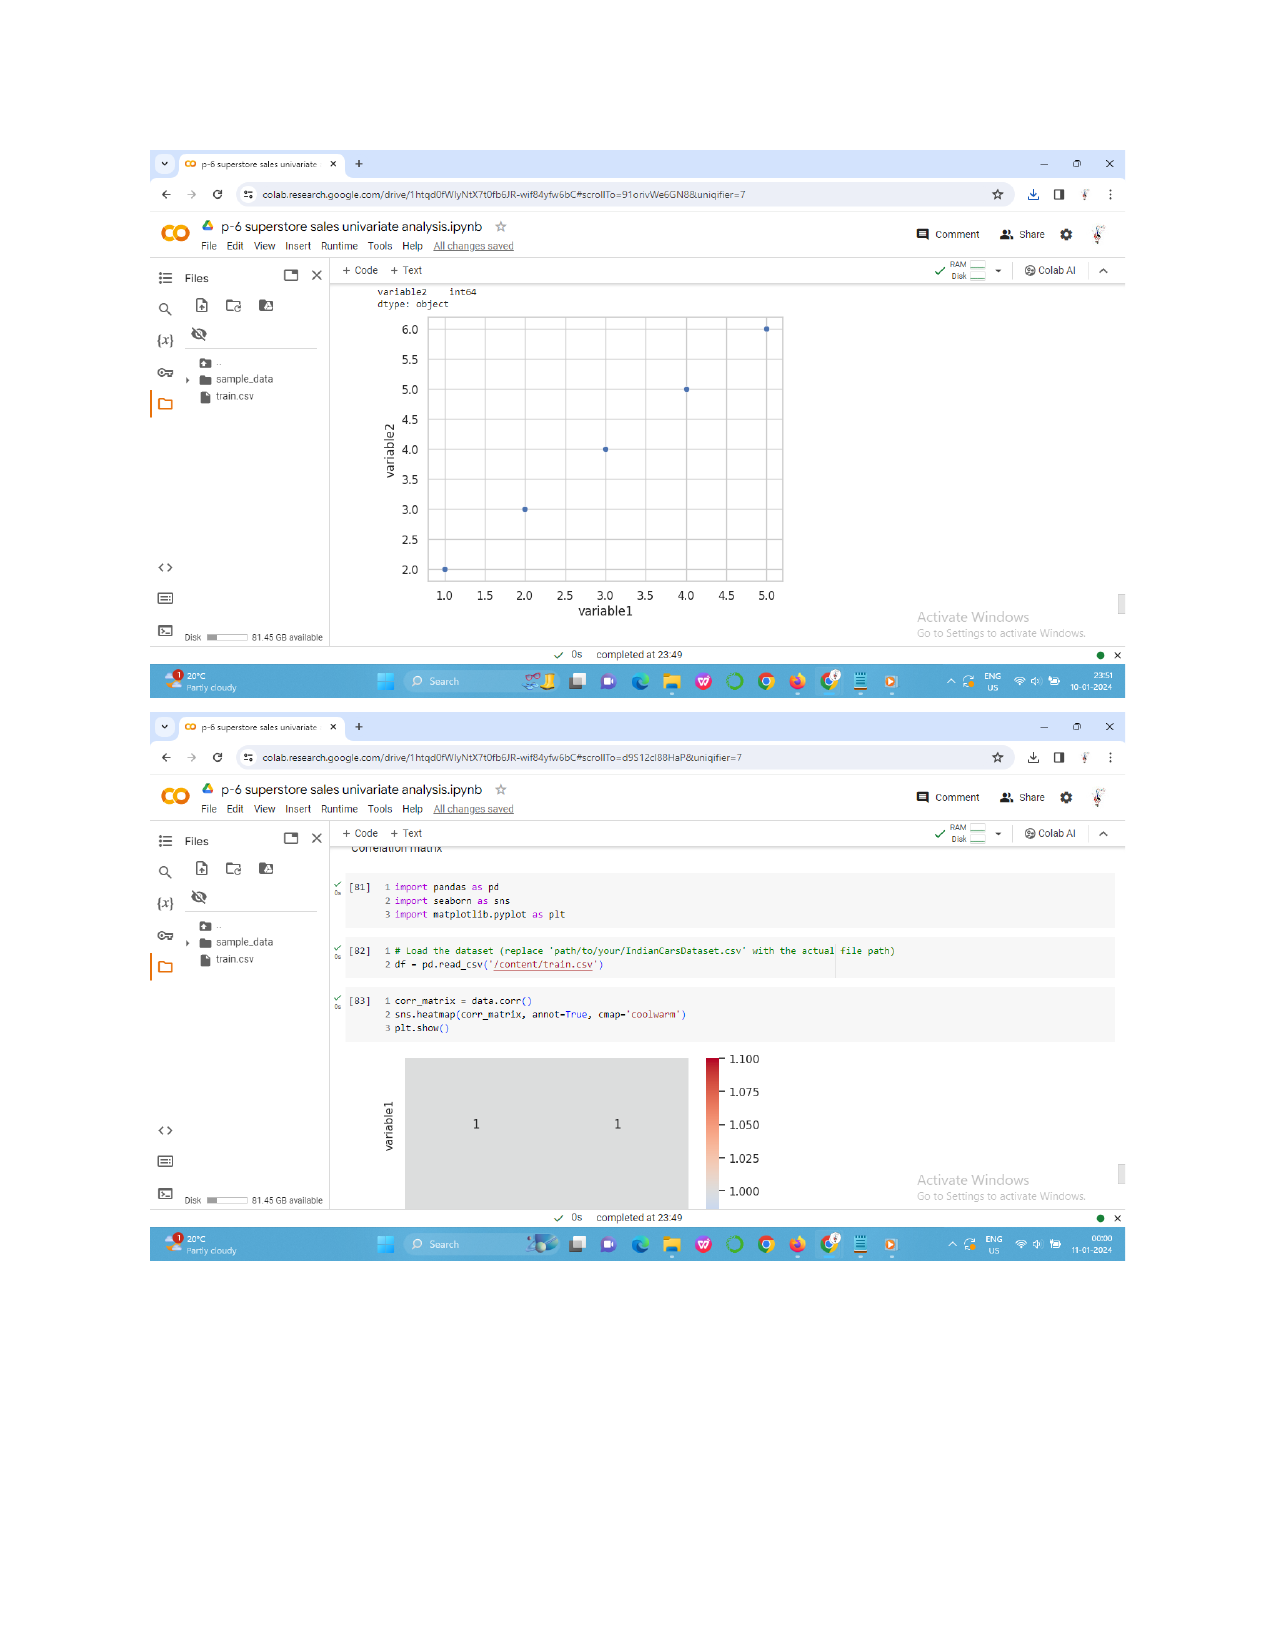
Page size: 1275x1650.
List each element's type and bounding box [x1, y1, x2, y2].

picture [150, 712, 1125, 1261]
picture [150, 150, 1125, 698]
